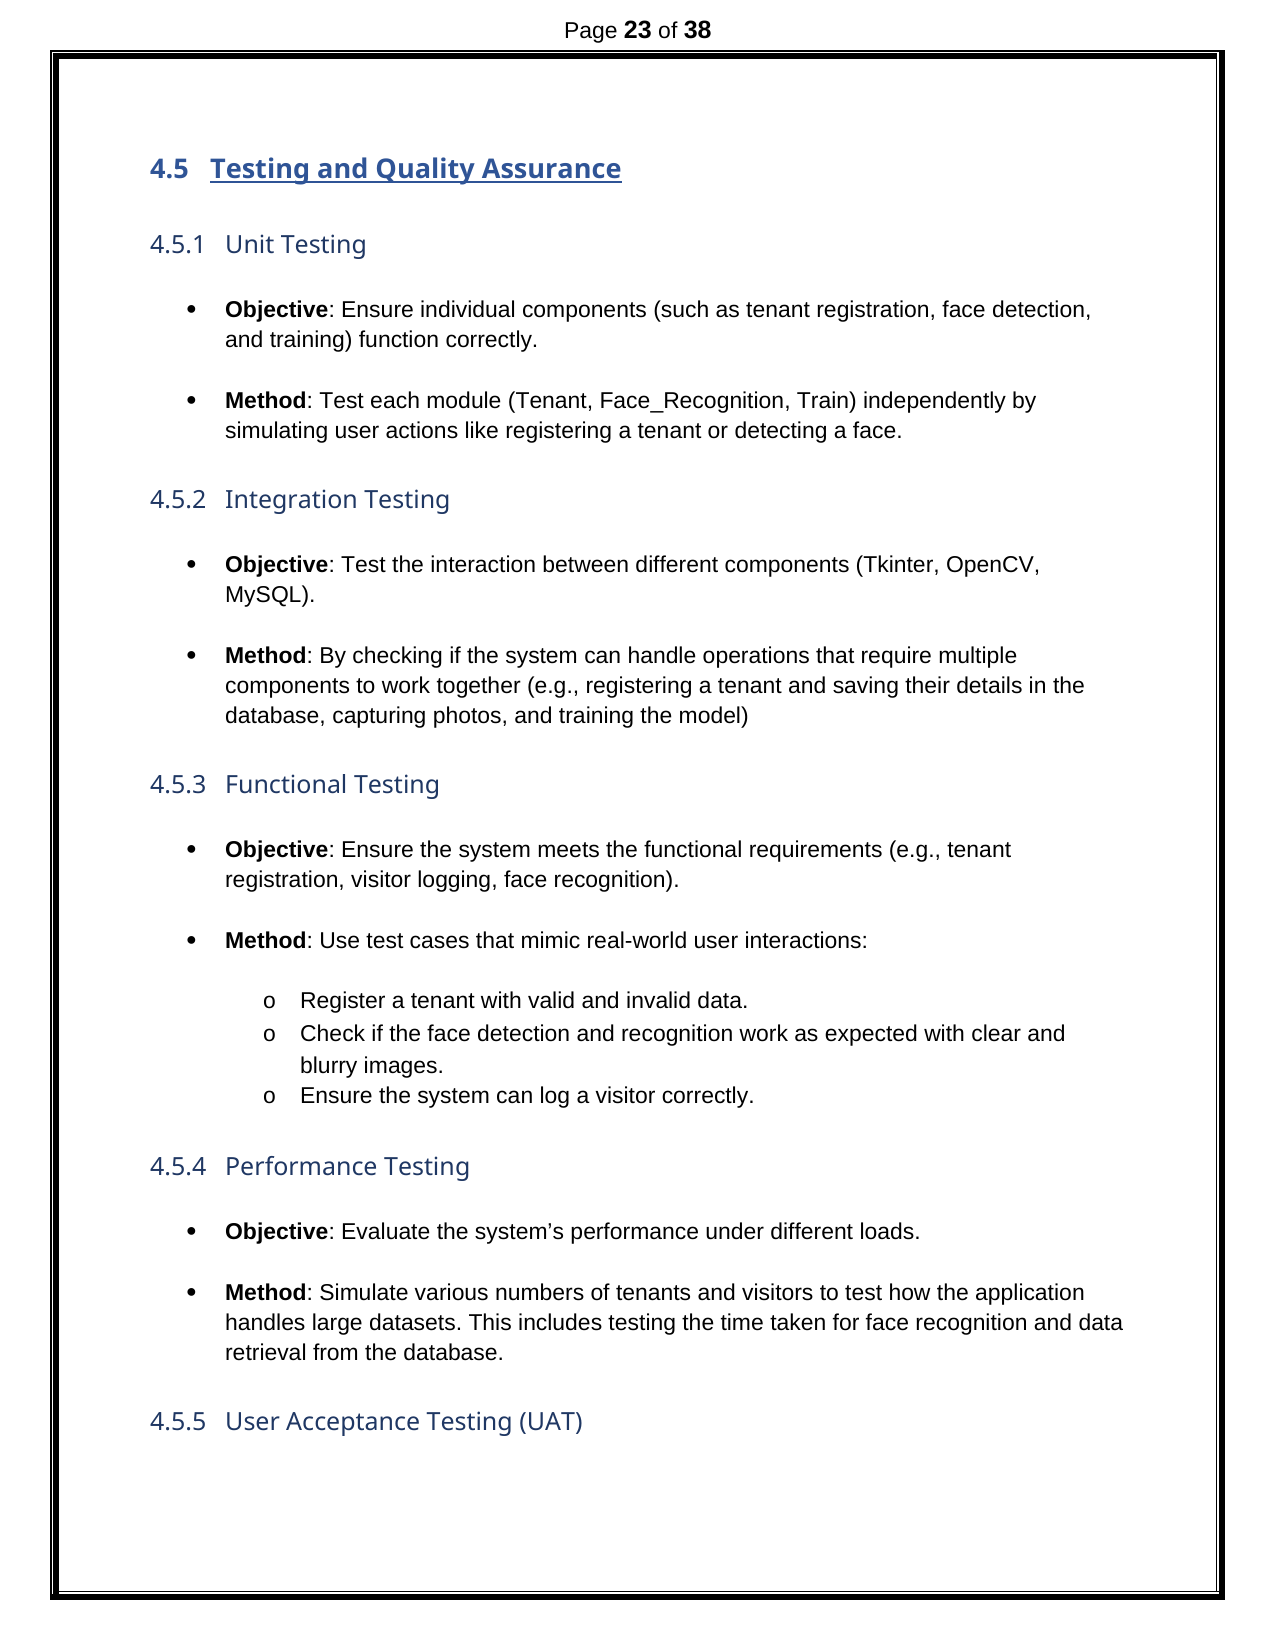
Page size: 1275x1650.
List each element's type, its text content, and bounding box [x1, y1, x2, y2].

list Method: Simulate various numbers of tenants and visitors to test how the application handles large datasets. This includes testing the time taken for face recognition and data retrieval from the database. [187, 1278, 1125, 1365]
subtitle Integration Testing [150, 482, 1125, 516]
list Method: By checking if the system can handle operations that require multiple components to work together (e.g., registering a tenant and saving their details in the database, capturing photos, and training the model) [187, 642, 1125, 728]
list Objective: Ensure individual components (such as tenant registration, face detection, and training) function correctly. [187, 296, 1125, 353]
list Register a tenant with valid and invalid data. [262, 987, 1125, 1015]
list Objective: Test the interaction between different components (Tkinter, OpenCV, MySQL). [187, 551, 1125, 607]
subtitle Unit Testing [150, 227, 1125, 261]
list Objective: Ensure the system meets the functional requirements (e.g., tenant registration, visitor logging, face recognition). [187, 836, 1125, 892]
subtitle Functional Testing [150, 767, 1125, 801]
list Ensure the system can log a visitor correctly. [262, 1082, 1125, 1110]
subtitle Testing and Quality Assurance [150, 150, 1125, 187]
subtitle Performance Testing [150, 1149, 1125, 1183]
subtitle User Acceptance Testing (UAT) [150, 1403, 1125, 1438]
list Check if the face detection and recognition work as expected with clear and blurry images. [262, 1019, 1125, 1078]
list Objective: Evaluate the system’s performance under different loads. [187, 1218, 1125, 1244]
list Method: Use test cases that mimic real-world user interactions: [187, 927, 1125, 953]
list Method: Test each module (Tenant, Face_Recognition, Train) independently by simulating user actions like registering a tenant or detecting a face. [187, 387, 1125, 443]
